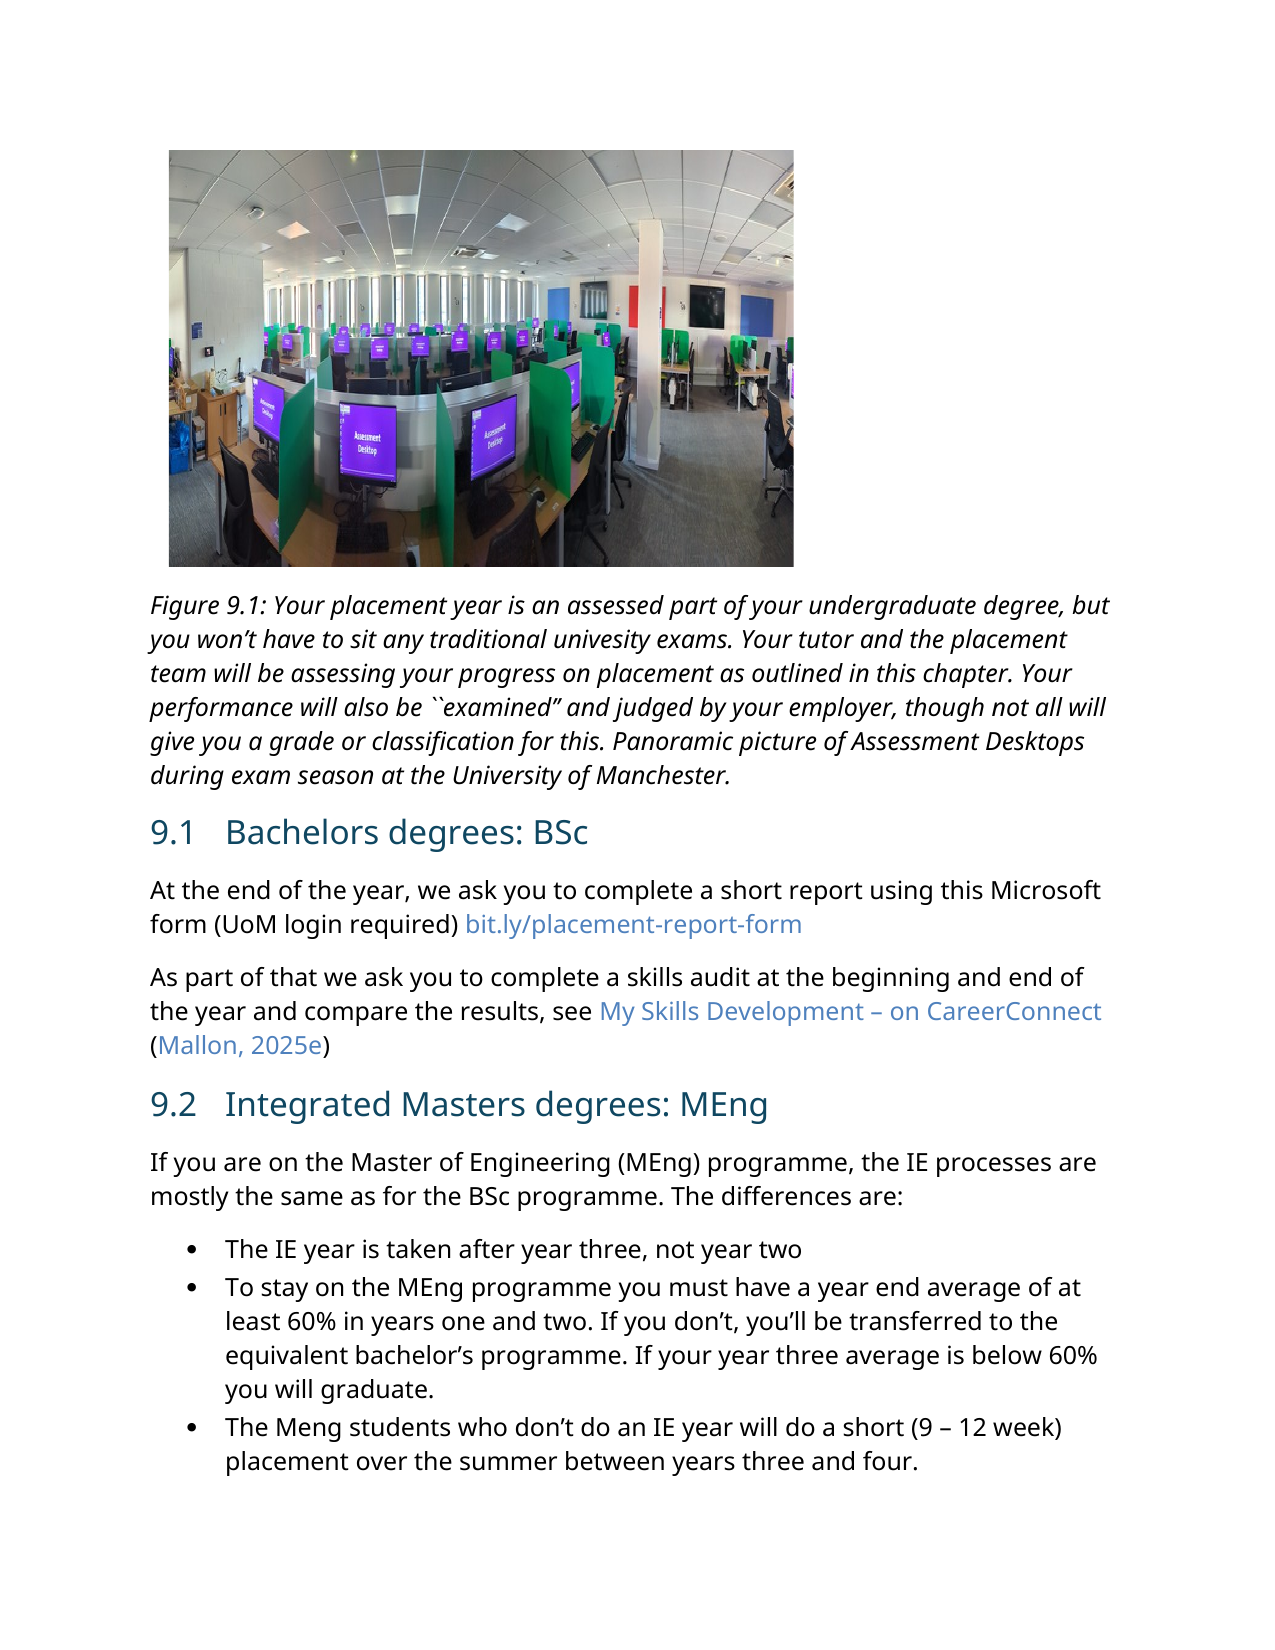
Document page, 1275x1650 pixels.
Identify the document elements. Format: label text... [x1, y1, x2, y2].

list To stay on the MEng programme you must have a year end average of at least 60% in years one and two. If you don’t, you’ll be transferred to the equivalent bachelor’s programme. If your year three average is below 60% you will graduate. [187, 1269, 1125, 1406]
list The IE year is taken after year three, not year two [187, 1232, 1125, 1266]
subtitle 9.1 Bachelors degrees: BSc [150, 808, 1125, 854]
text If you are on the Master of Engineering (MEng) programme, the IE processes are mostly the same as for the BSc programme. The differences are: [150, 1145, 1125, 1213]
text Figure 9.1: Your placement year is an assessed part of your undergraduate degree, but you won’t have to sit any traditional univesity exams. Your tutor and the placement team will be assessing your progress on placement as outlined in this chapter. Your performance will also be ``examined’’ and judged by your employer, though not all will give you a grade or classification for this. Panoramic picture of Assessment Desktops during exam season at the University of Manchester. [150, 587, 1125, 792]
picture [168, 150, 794, 567]
text As part of that we ask you to complete a skills audit at the beginning and end of the year and compare the results, see My Skills Development – on CareerConnect (Mallon, 2025e) [150, 959, 1125, 1062]
subtitle 9.2 Integrated Masters degrees: MEng [150, 1081, 1125, 1126]
text At the end of the year, we ask you to complete a short report using this Microsoft form (UoM login required) bit.ly/placement-report-form [150, 873, 1125, 941]
list The Meng students who don’t do an IE year will do a short (9 – 12 week) placement over the summer between years three and four. [187, 1409, 1125, 1477]
